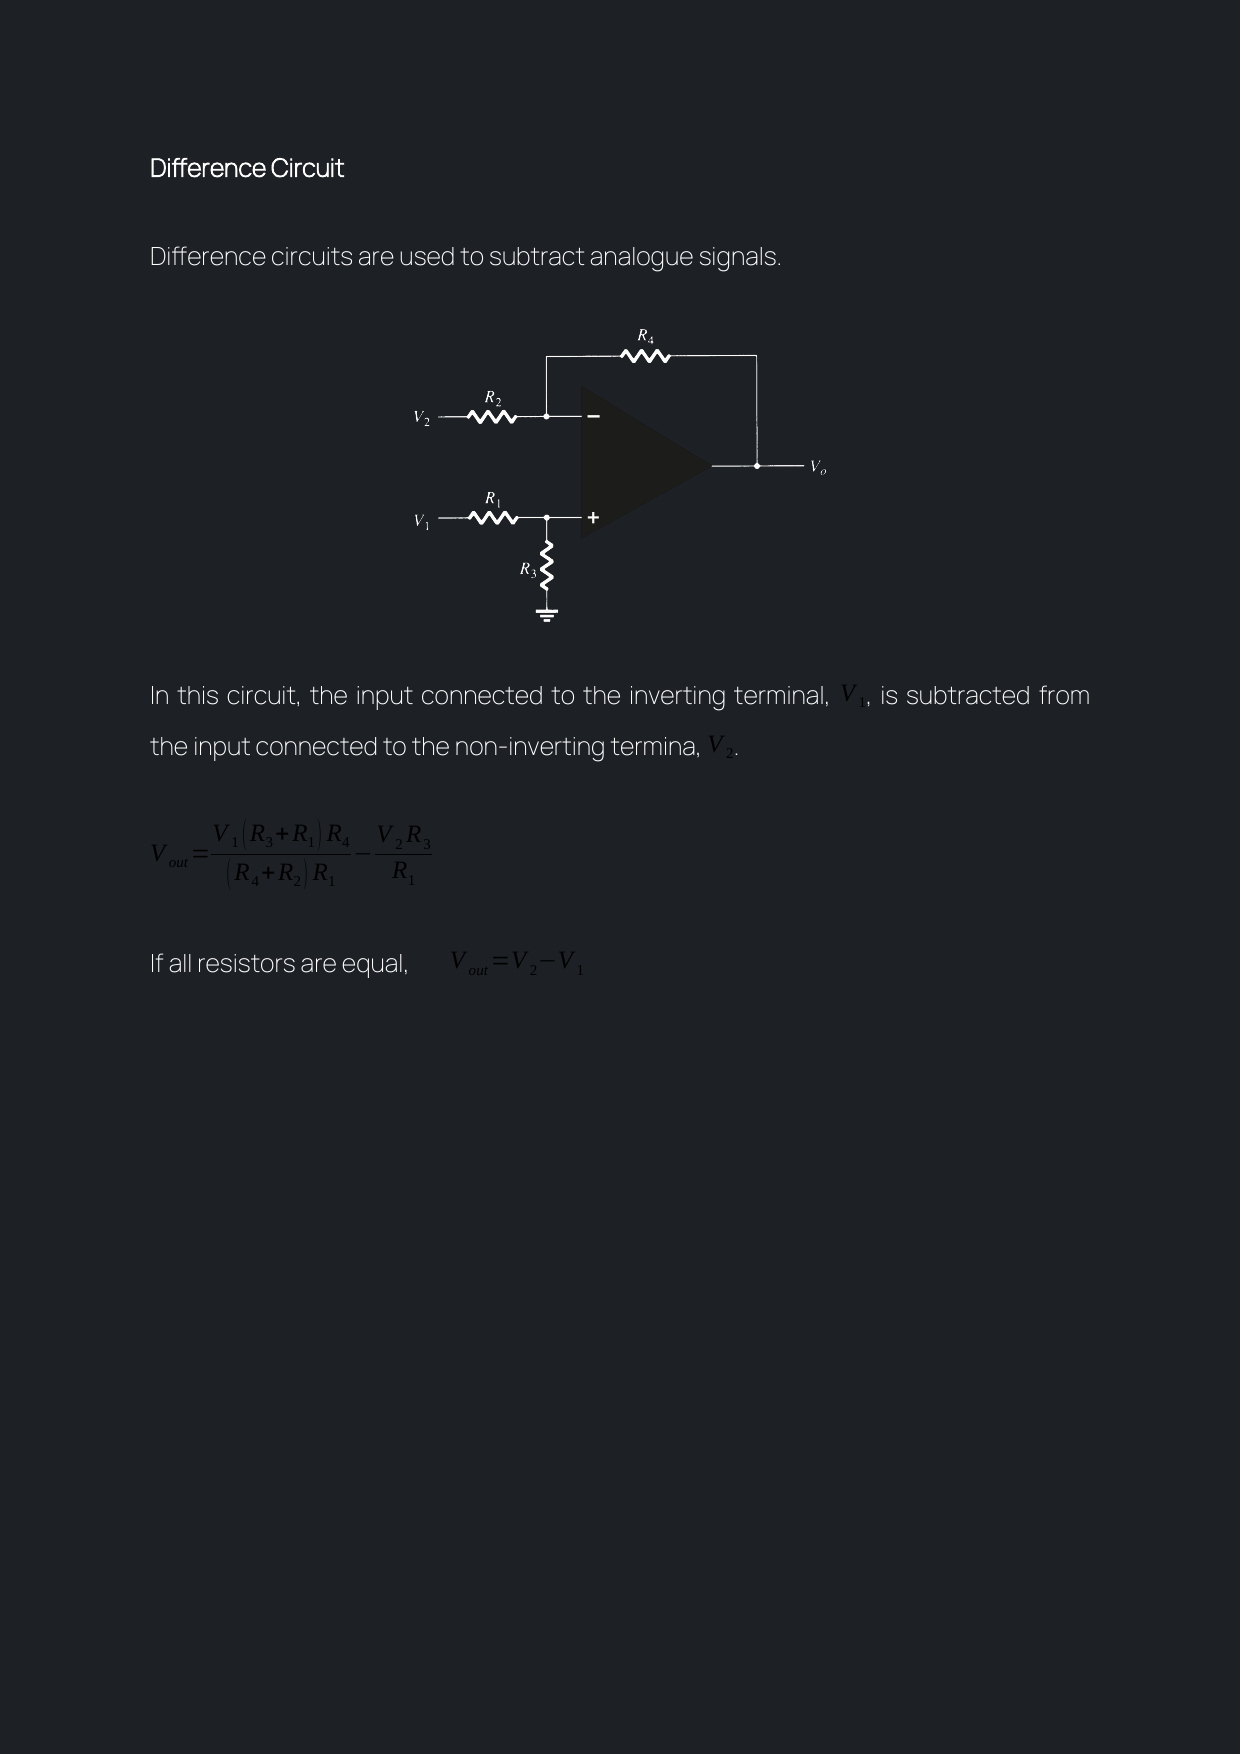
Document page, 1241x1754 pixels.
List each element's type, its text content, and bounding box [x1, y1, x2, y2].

picture [412, 327, 828, 624]
text In this circuit, the input connected to the inverting terminal, , is subtracted from the input connected to the non-inverting termina, . [150, 678, 1090, 763]
subtitle Difference Circuit [150, 150, 1090, 184]
text Difference circuits are used to subtract analogue signals. [150, 239, 1090, 273]
text If all resistors are equal, [150, 946, 1090, 980]
